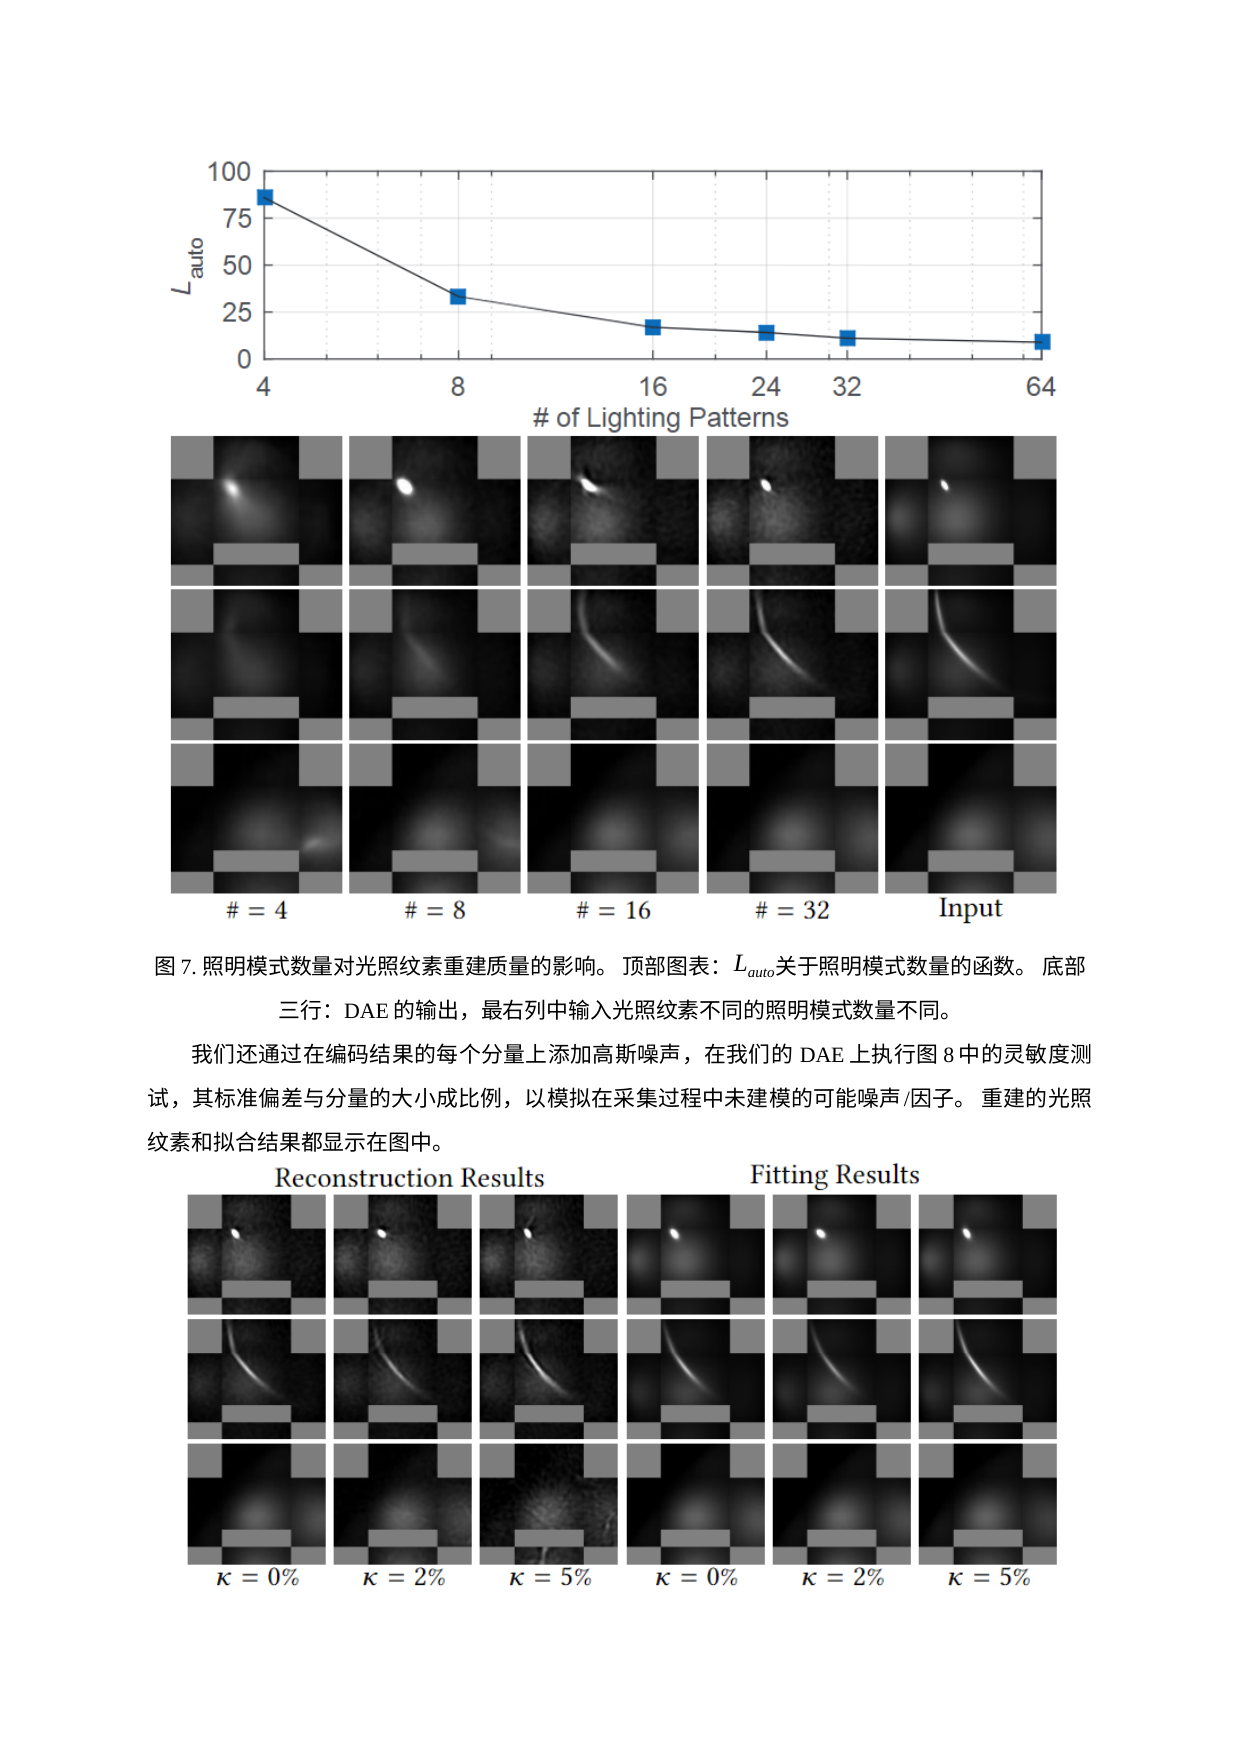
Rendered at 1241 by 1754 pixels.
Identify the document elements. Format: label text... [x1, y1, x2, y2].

picture [147, 150, 1092, 929]
text 图7. 照明模式数量对光照纹素重建质量的影响。 顶部图表：关于照明模式数量的函数。 底部三行：DAE的输出，最右列中输入光照纹素不同的照明模式数量不同。 [148, 943, 1092, 1031]
picture [147, 1163, 1092, 1601]
text 我们还通过在编码结果的每个分量上添加高斯噪声，在我们的DAE上执行图8中的灵敏度测试，其标准偏差与分量的大小成比例，以模拟在采集过程中未建模的可能噪声/因子。 重建的光照纹素和拟合结果都显示在图中。 [148, 1031, 1092, 1163]
